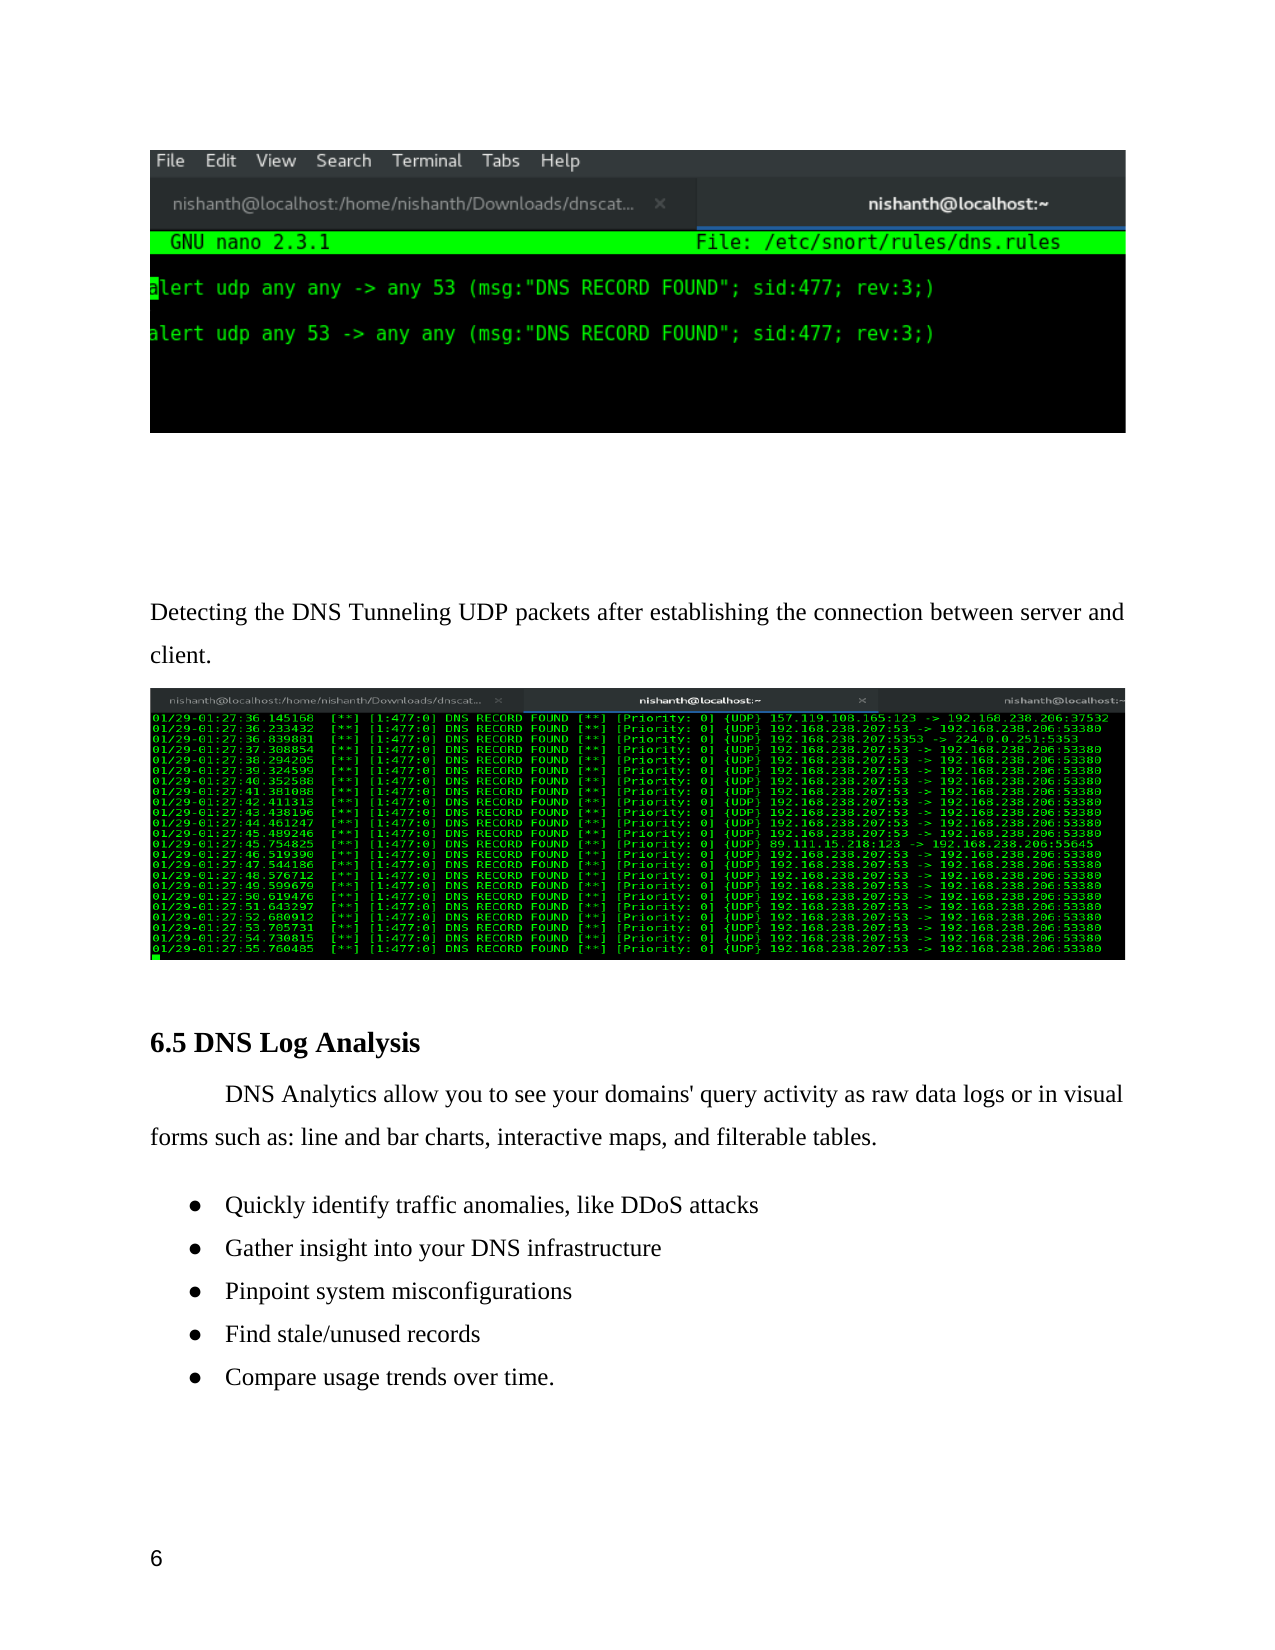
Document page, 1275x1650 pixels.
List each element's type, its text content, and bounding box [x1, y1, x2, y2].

text 6.5 DNS Log Analysis [150, 1025, 1125, 1058]
list Gather insight into your DNS infrastructure [187, 1233, 1125, 1262]
list Compare usage trends over time. [187, 1362, 1125, 1391]
text DNS Analytics allow you to see your domains' query activity as raw data logs or in visual forms such as: line and bar charts, interactive maps, and filterable tables. [150, 1079, 1125, 1151]
list Find stale/unused records [187, 1319, 1125, 1348]
picture [150, 150, 1126, 433]
list Quickly identify traffic anomalies, like DDoS attacks [187, 1190, 1125, 1219]
list Pinpoint system misconfigurations [187, 1276, 1125, 1305]
text Detecting the DNS Tunneling UDP packets after establishing the connection between server and client. [150, 597, 1125, 669]
picture [150, 688, 1125, 960]
